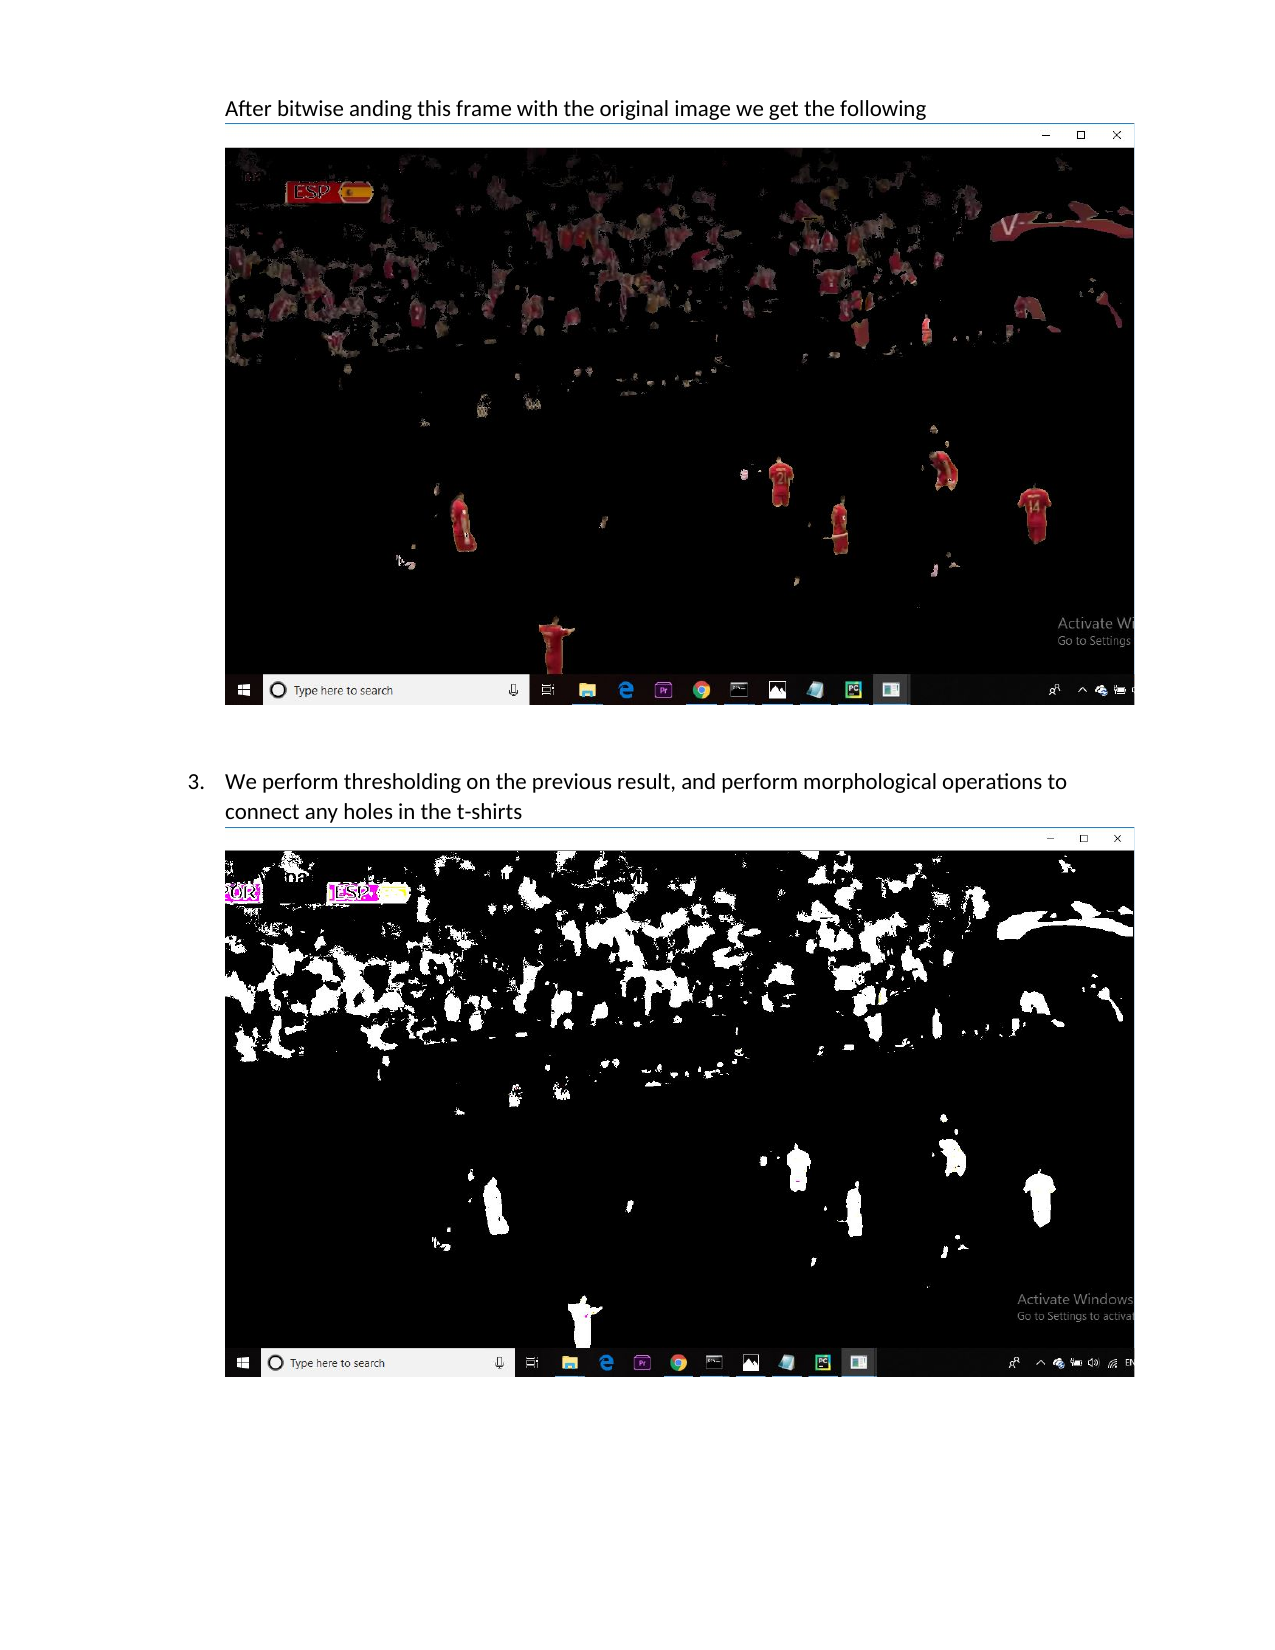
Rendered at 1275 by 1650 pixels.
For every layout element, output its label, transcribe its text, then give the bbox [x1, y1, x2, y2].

list We perform thresholding on the previous result, and perform morphological operations to connect any holes in the t-shirts [187, 767, 1134, 825]
picture [225, 827, 1135, 1377]
list After bitwise anding this frame with the original image we get the following [187, 94, 1097, 122]
picture [225, 123, 1135, 705]
